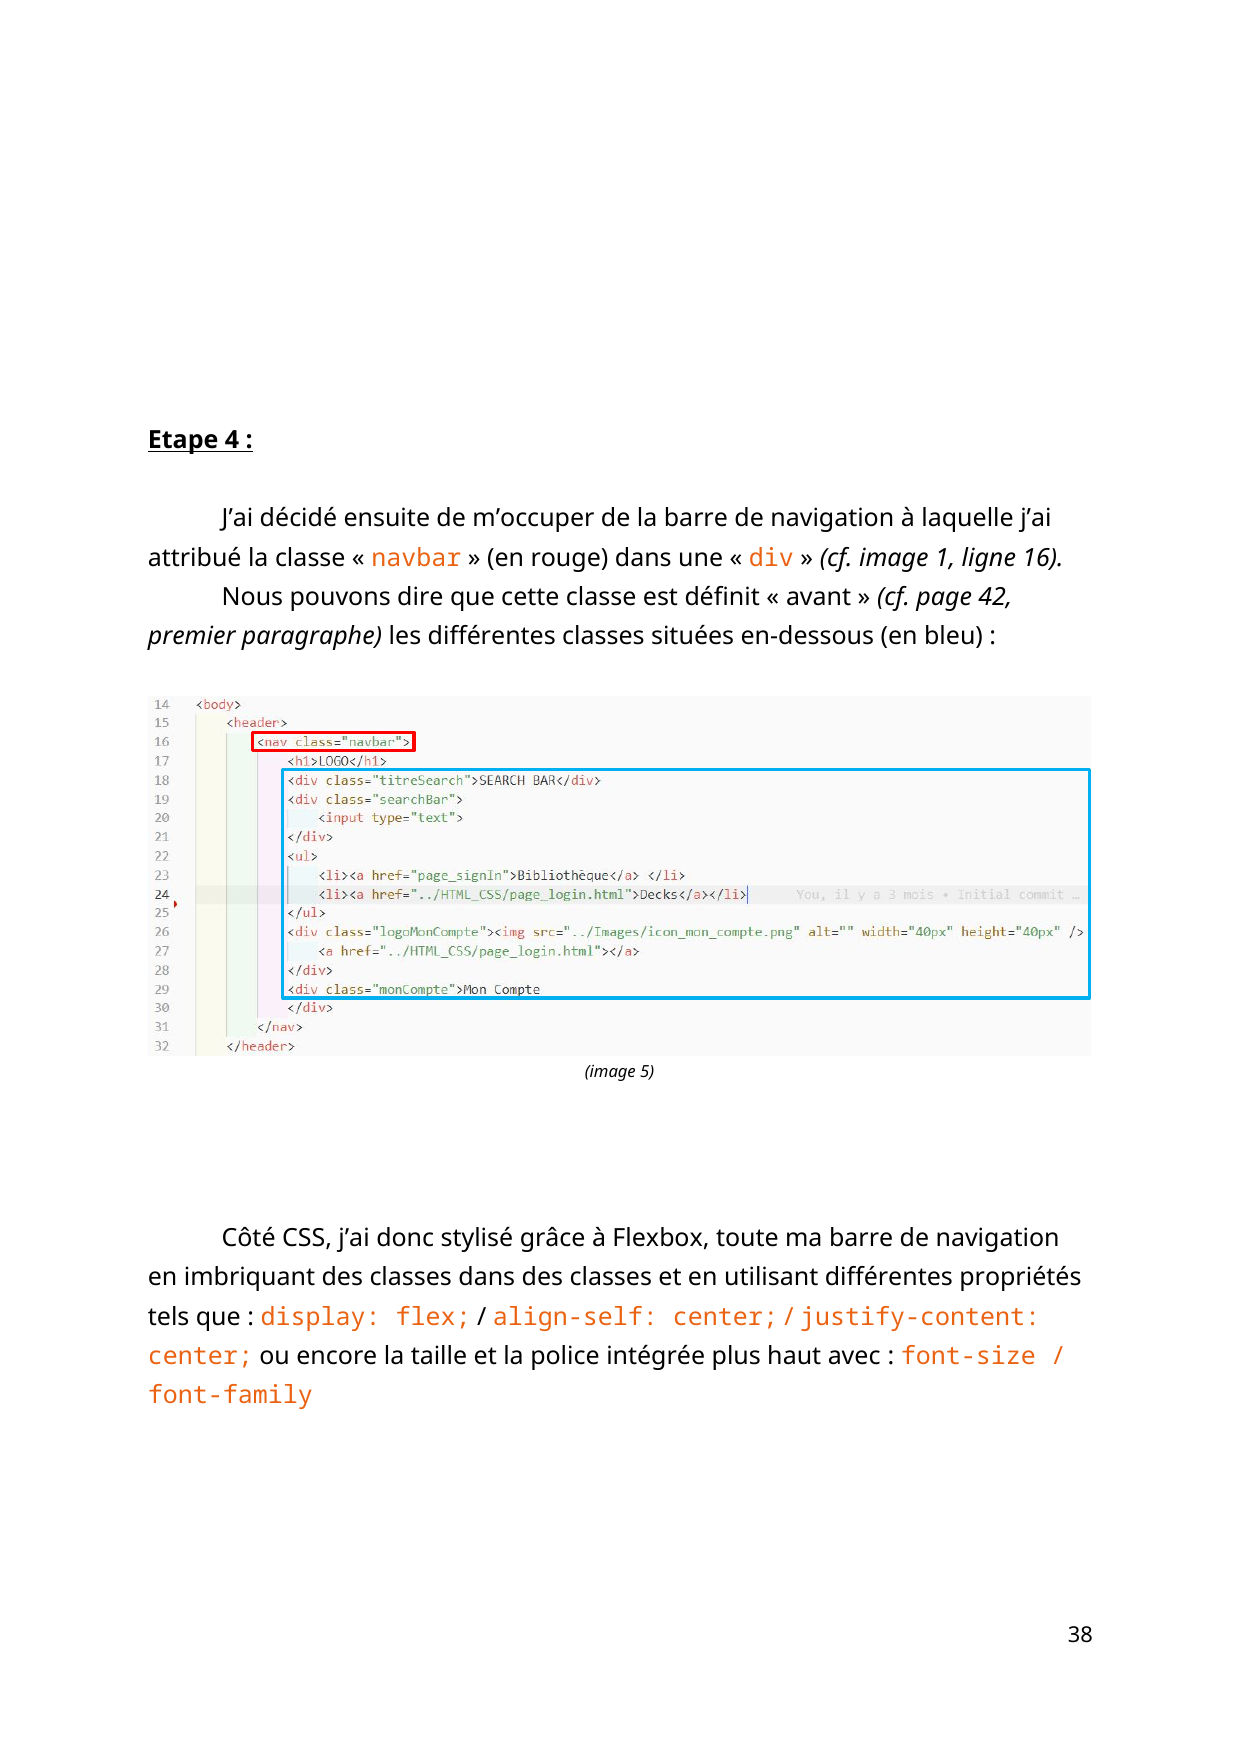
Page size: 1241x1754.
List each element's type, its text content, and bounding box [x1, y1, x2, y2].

text Etape 4 : [148, 422, 1093, 456]
text J’ai décidé ensuite de m’occuper de la barre de navigation à laquelle j’ai attribué la classe « navbar » (en rouge) dans une « div » (cf. image 1, ligne 16). [148, 500, 1093, 573]
text (image 5) [148, 1059, 1093, 1082]
picture [147, 696, 1092, 1056]
text Côté CSS, j’ai donc stylisé grâce à Flexbox, toute ma barre de navigation en imbriquant des classes dans des classes et en utilisant différentes propriétés tels que : display: flex; / align-self: center; / justify-content: center; ou encore la taille et la police intégrée plus haut avec : font-size / font-family [148, 1220, 1093, 1411]
text Nous pouvons dire que cette classe est définit « avant » (cf. page 42, premier paragraphe) les différentes classes situées en-dessous (en bleu) : [148, 578, 1093, 652]
picture [285, 772, 1087, 995]
